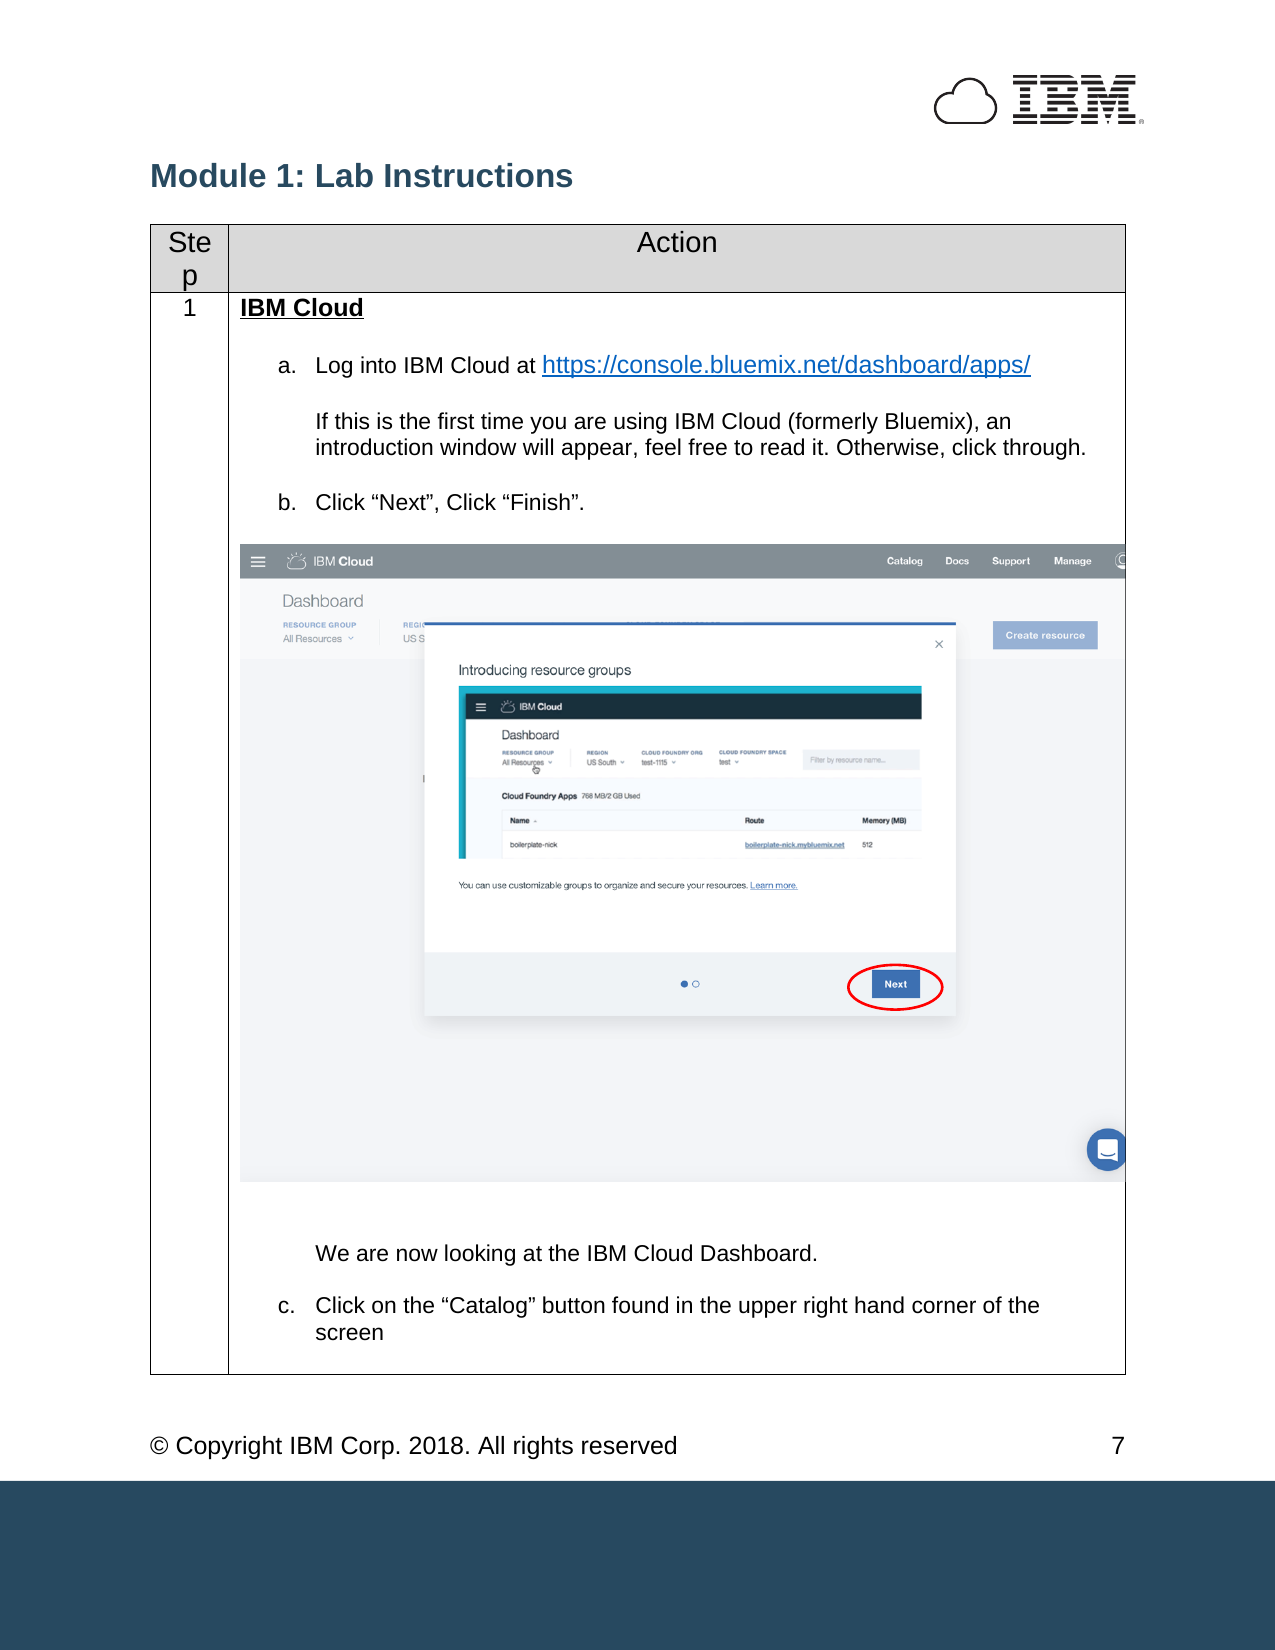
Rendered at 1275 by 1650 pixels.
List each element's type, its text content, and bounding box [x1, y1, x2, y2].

subtitle Module 1: Lab Instructions [150, 157, 1125, 195]
picture [1013, 75, 1144, 124]
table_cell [229, 293, 1125, 1374]
picture [932, 76, 1000, 124]
table_header Step [151, 225, 228, 292]
table_header Action [229, 225, 1125, 292]
picture [240, 544, 1126, 1182]
table_cell 1 [151, 293, 228, 1374]
